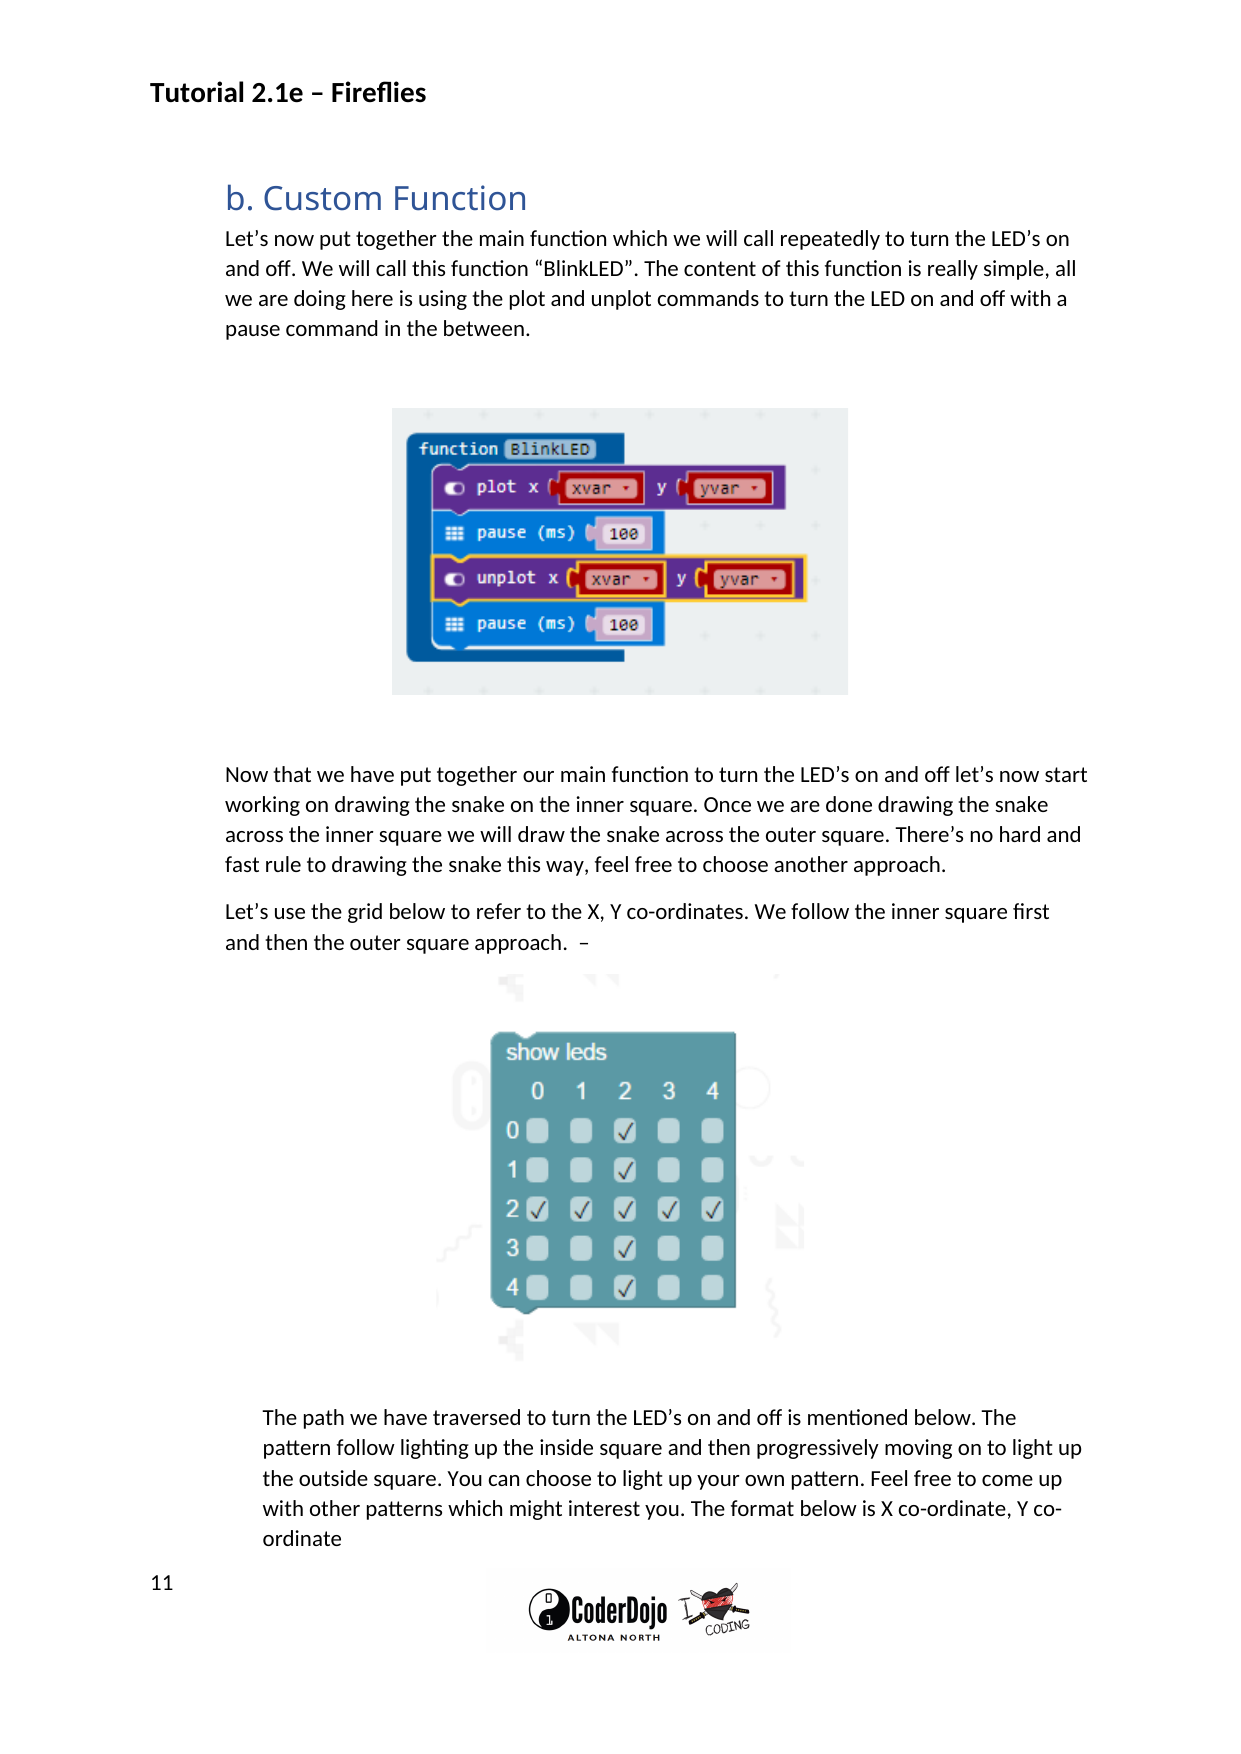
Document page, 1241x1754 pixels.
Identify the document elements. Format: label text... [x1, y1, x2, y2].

picture [436, 974, 805, 1385]
picture [392, 408, 849, 695]
text Now that we have put together our main function to turn the LED’s on and off let’s now start working on drawing the snake on the inner square. Once we are done drawing the snake across the inner square we will draw the snake across the outer square. There’s no hard and fast rule to drawing the snake this way, feel free to choose another approach. [225, 760, 1090, 879]
picture [486, 1568, 792, 1653]
text The path we have traversed to turn the LED’s on and off is mentioned below. The pattern follow lighting up the inside square and then progressively moving on to light up the outside square. You can choose to light up your own pattern. Feel free to come up with other patterns which might interest you. The format below is X co-ordinate, Y co-ordinate [262, 1403, 1090, 1552]
text Let’s use the grid below to refer to the X, Y co-ordinates. We follow the inner square first and then the outer square approach. – [225, 897, 1090, 956]
subtitle Custom Function [225, 175, 1090, 220]
text Let’s now put together the main function which we will call repeatedly to turn the LED’s on and off. We will call this function “BlinkLED”. The content of this function is really simple, all we are doing here is using the plot and unplot commands to turn the LED on and off with a pause command in the between. [225, 224, 1090, 343]
